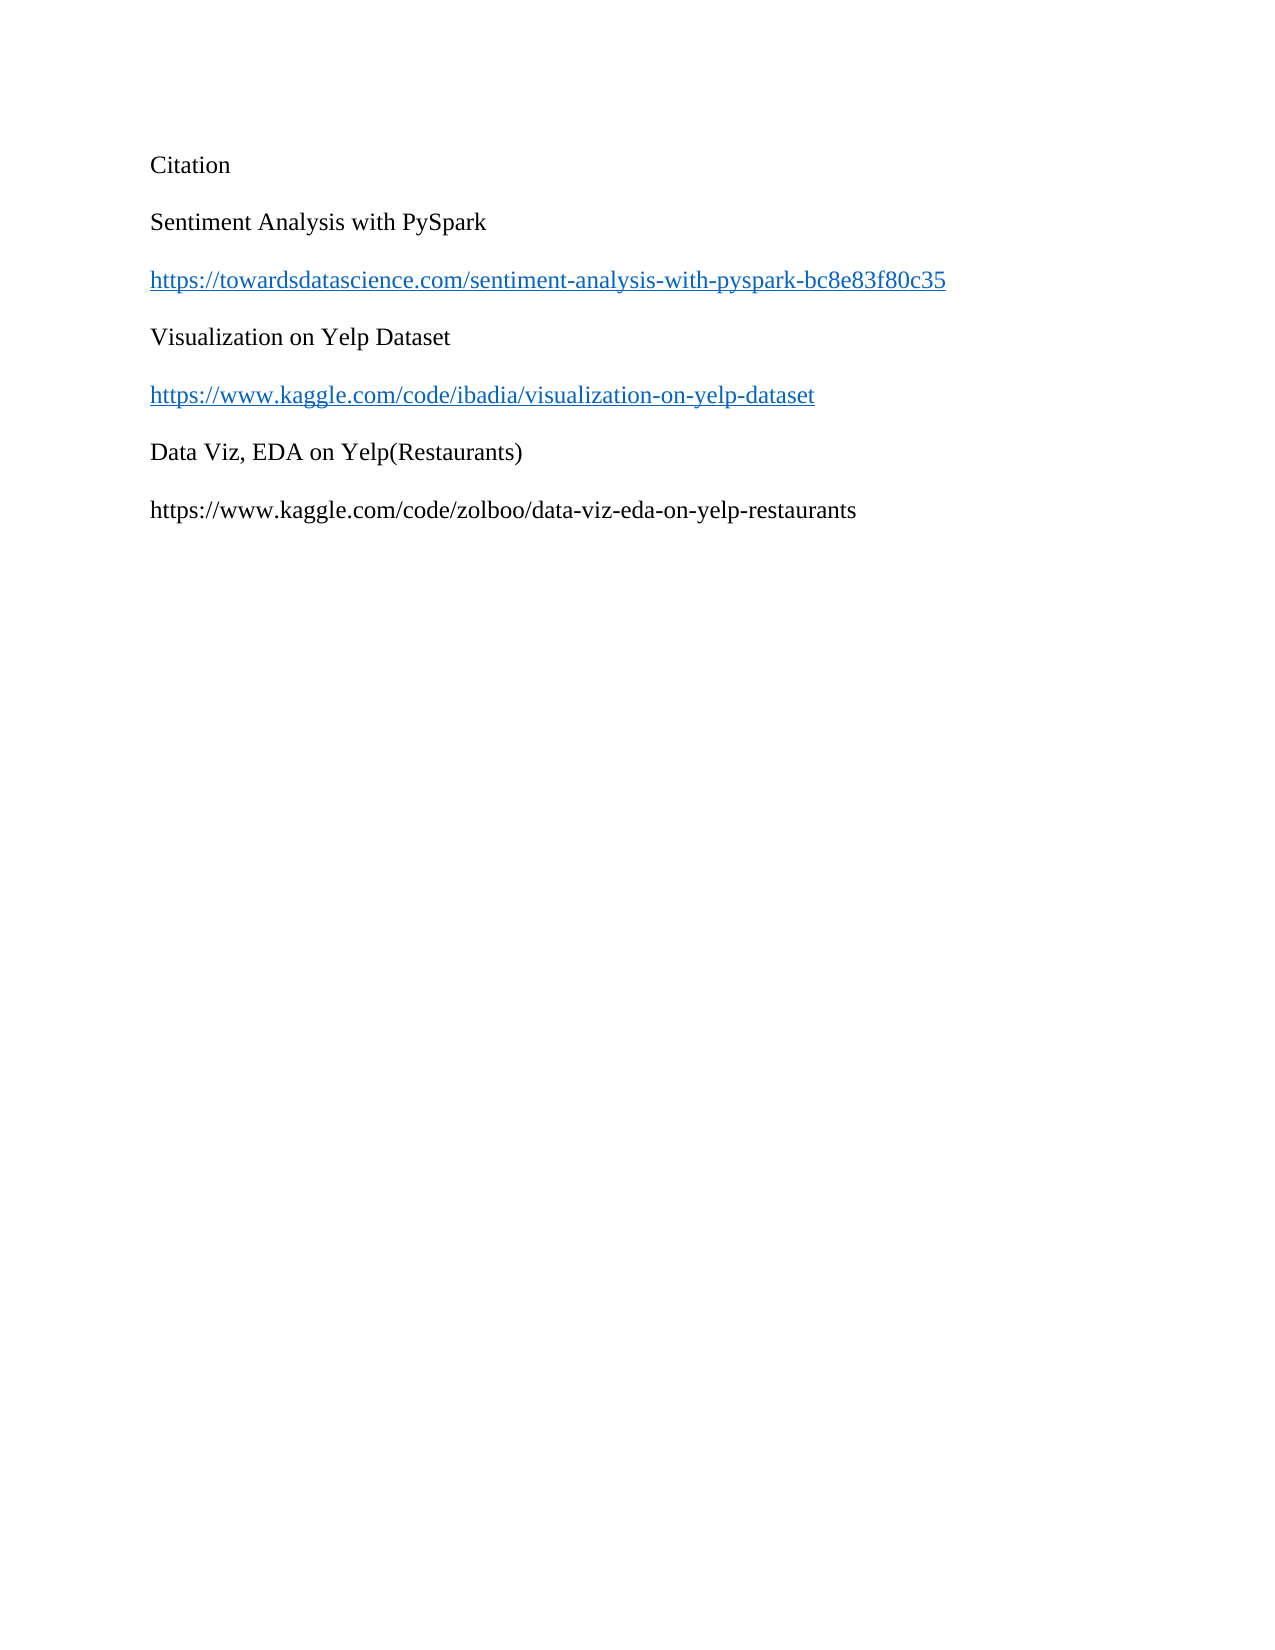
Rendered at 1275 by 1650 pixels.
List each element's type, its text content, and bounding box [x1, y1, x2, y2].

text Citation [150, 150, 1125, 179]
text https://towardsdatascience.com/sentiment-analysis-with-pyspark-bc8e83f80c35 [150, 265, 1125, 294]
text https://www.kaggle.com/code/ibadia/visualization-on-yelp-dataset [150, 380, 1125, 409]
text https://www.kaggle.com/code/zolboo/data-viz-eda-on-yelp-restaurants [150, 495, 1125, 524]
text Data Viz, EDA on Yelp(Restaurants) [150, 437, 1125, 466]
text Visualization on Yelp Dataset [150, 322, 1125, 351]
text Sentiment Analysis with PySpark [150, 207, 1125, 236]
